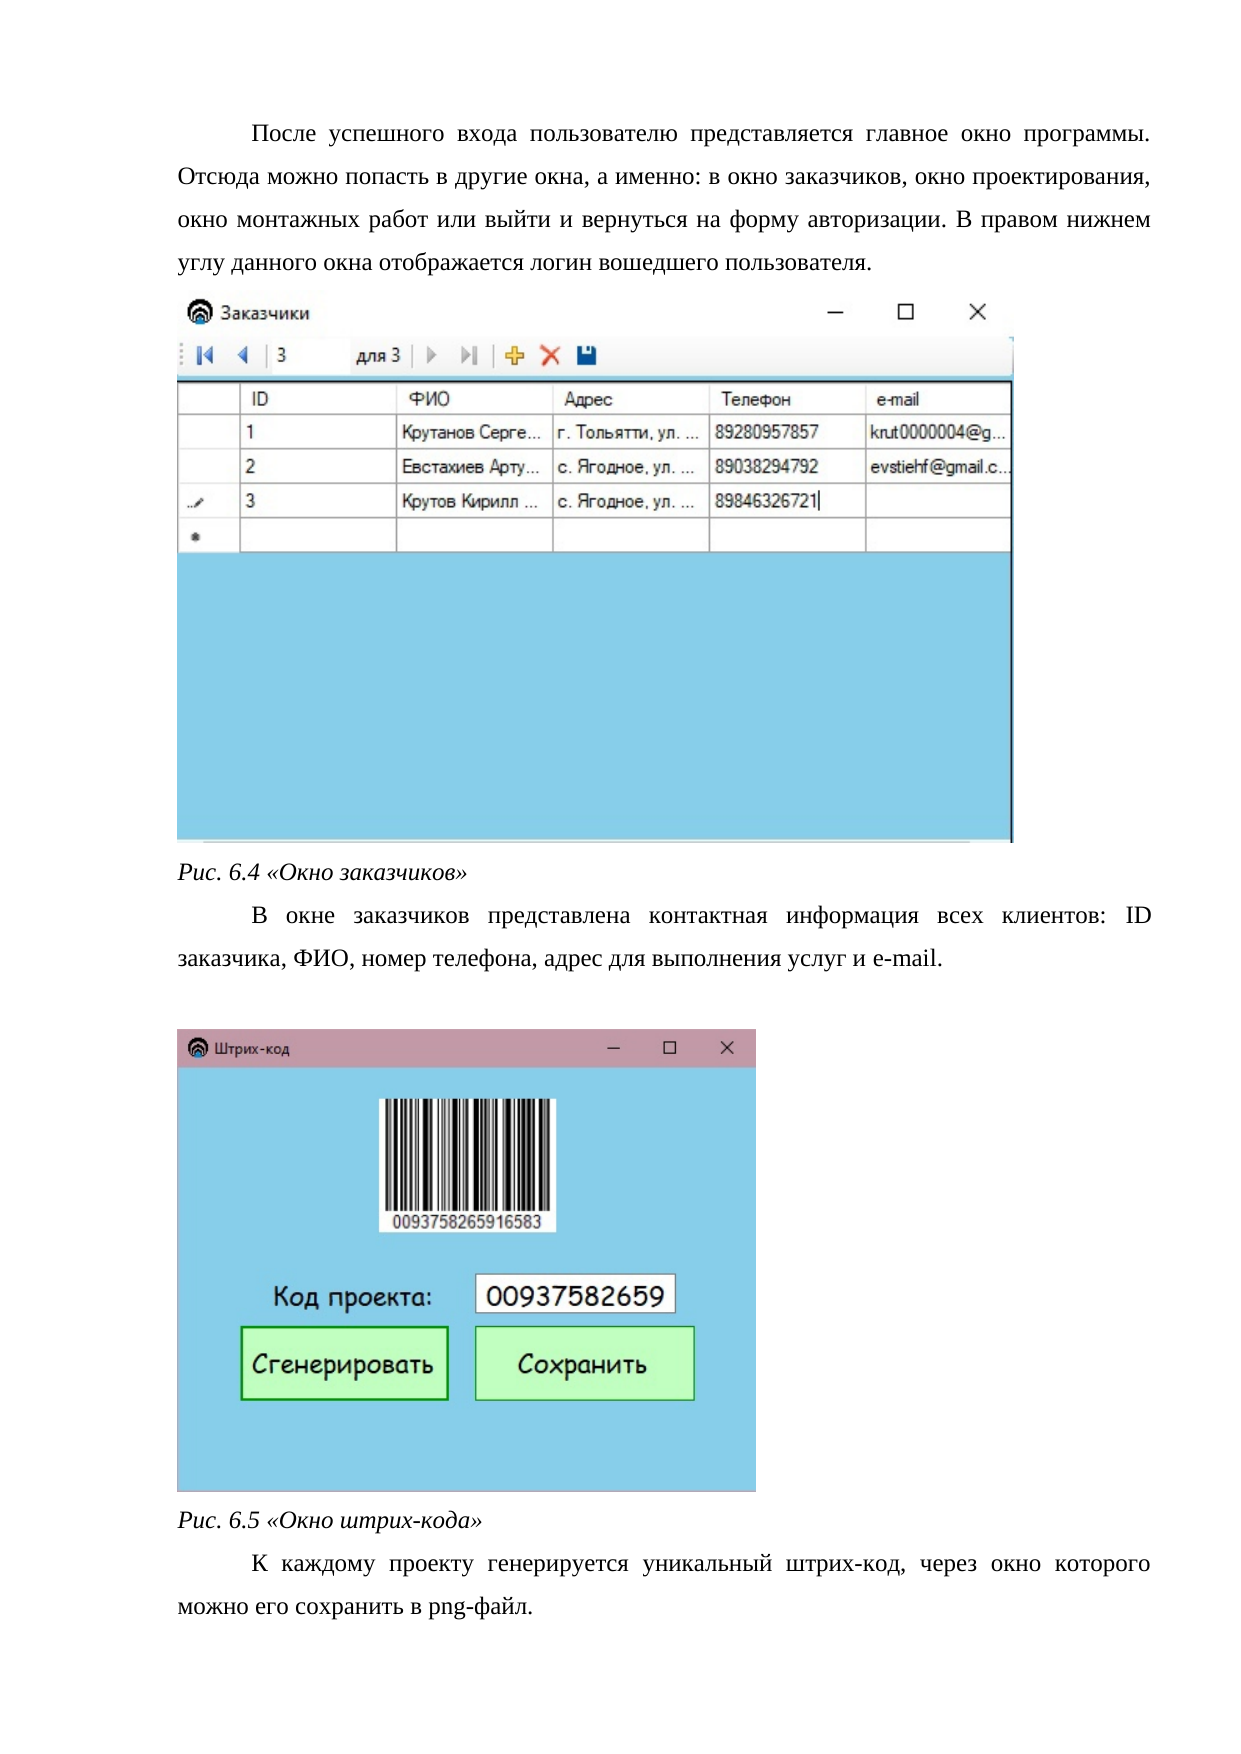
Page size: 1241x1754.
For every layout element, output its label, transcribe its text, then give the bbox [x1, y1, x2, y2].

text Рис. 6.4 «Окно заказчиков» [177, 857, 1152, 885]
text Рис. 6.5 «Окно штрих-кода» [177, 1505, 1152, 1534]
picture [177, 290, 1014, 843]
text К каждому проекту генерируется уникальный штрих-код, через окно которого можно его сохранить в png-файл. [177, 1548, 1152, 1620]
text После успешного входа пользователю представляется главное окно программы. Отсюда можно попасть в другие окна, а именно: в окно заказчиков, окно проектирования, окно монтажных работ или выйти и вернуться на форму авторизации. В правом нижнем углу данного окна отображается логин вошедшего пользователя. [177, 118, 1152, 276]
text В окне заказчиков представлена контактная информация всех клиентов: ID заказчика, ФИО, номер телефона, адрес для выполнения услуг и e-mail. [177, 900, 1152, 972]
picture [177, 1029, 756, 1492]
